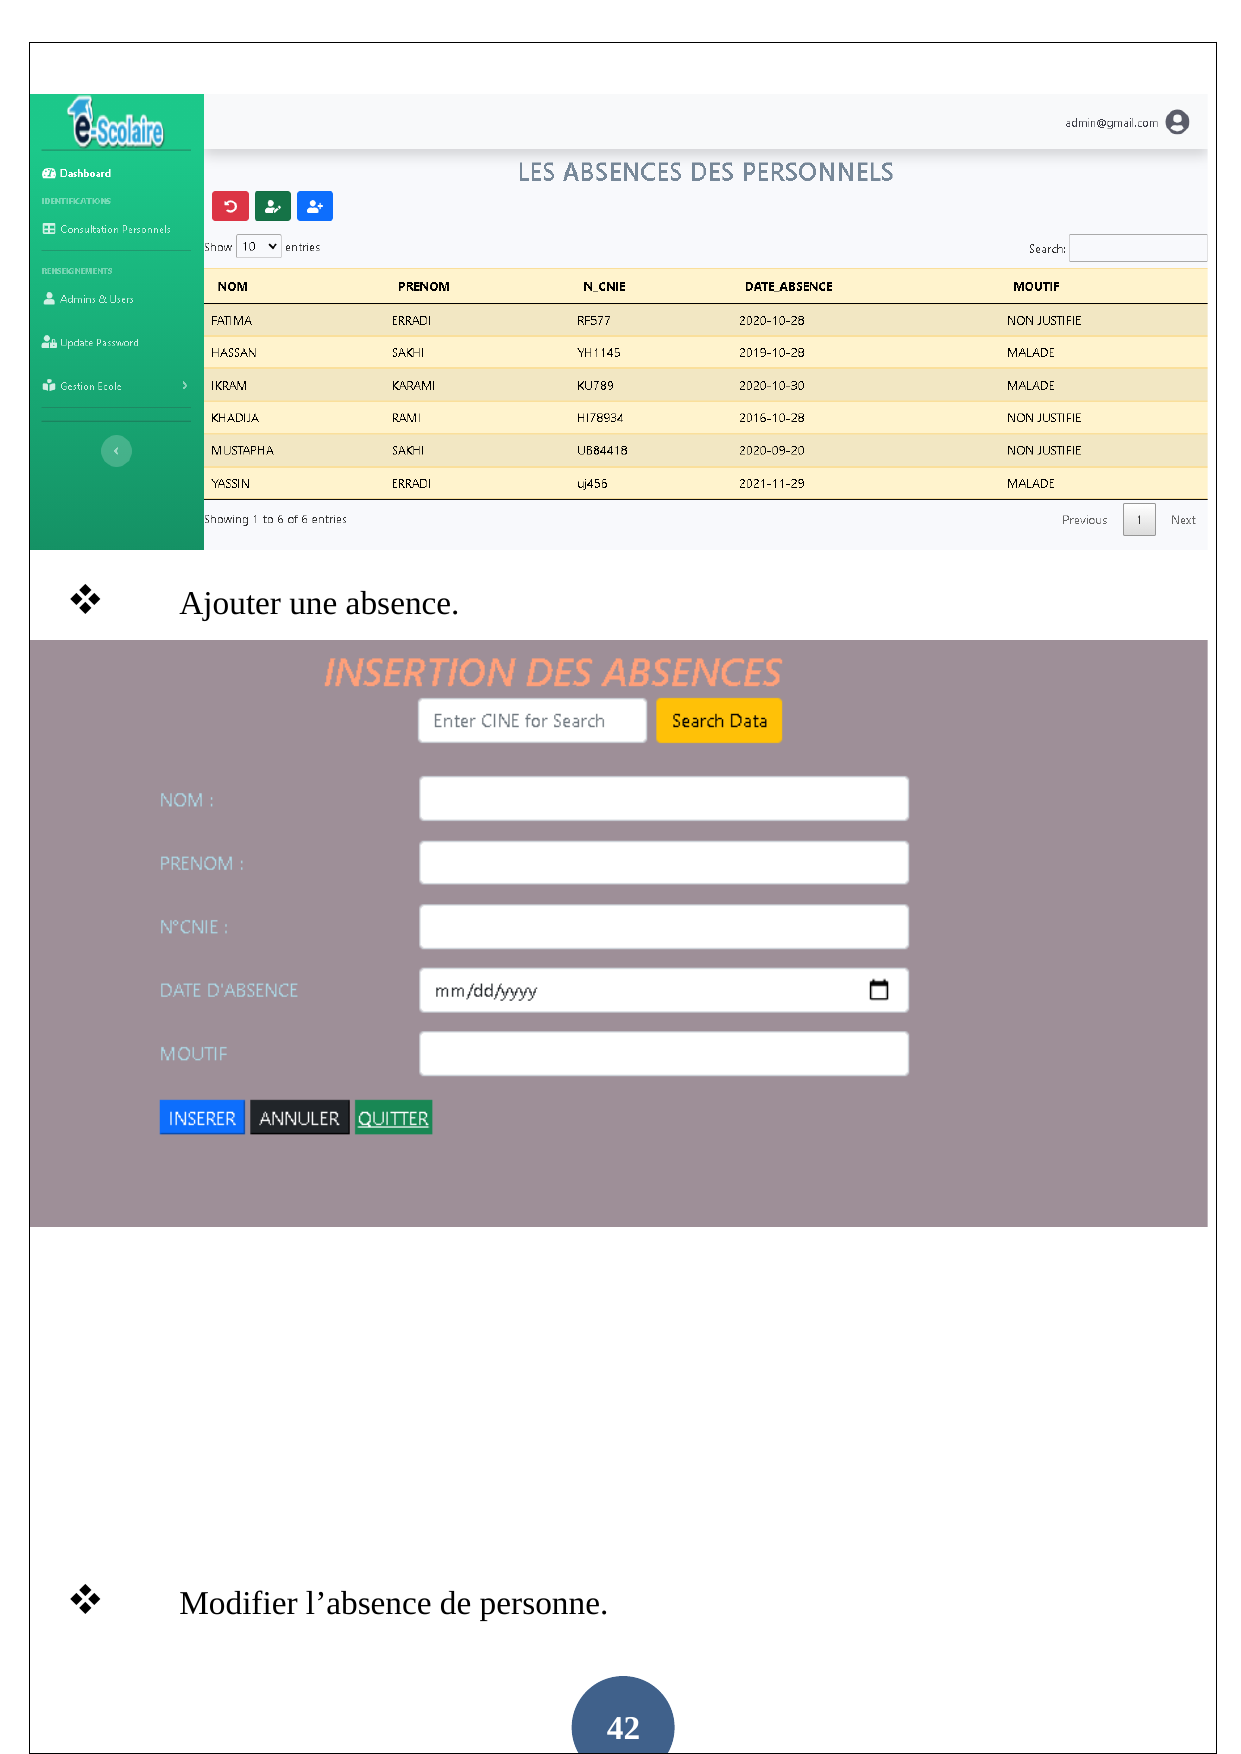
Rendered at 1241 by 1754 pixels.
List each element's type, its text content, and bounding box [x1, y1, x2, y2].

list Ajouter une absence. [67, 583, 1216, 623]
picture [30, 640, 1208, 1227]
picture [30, 94, 1208, 550]
list Modifier l’absence de personne. [67, 1583, 1216, 1623]
